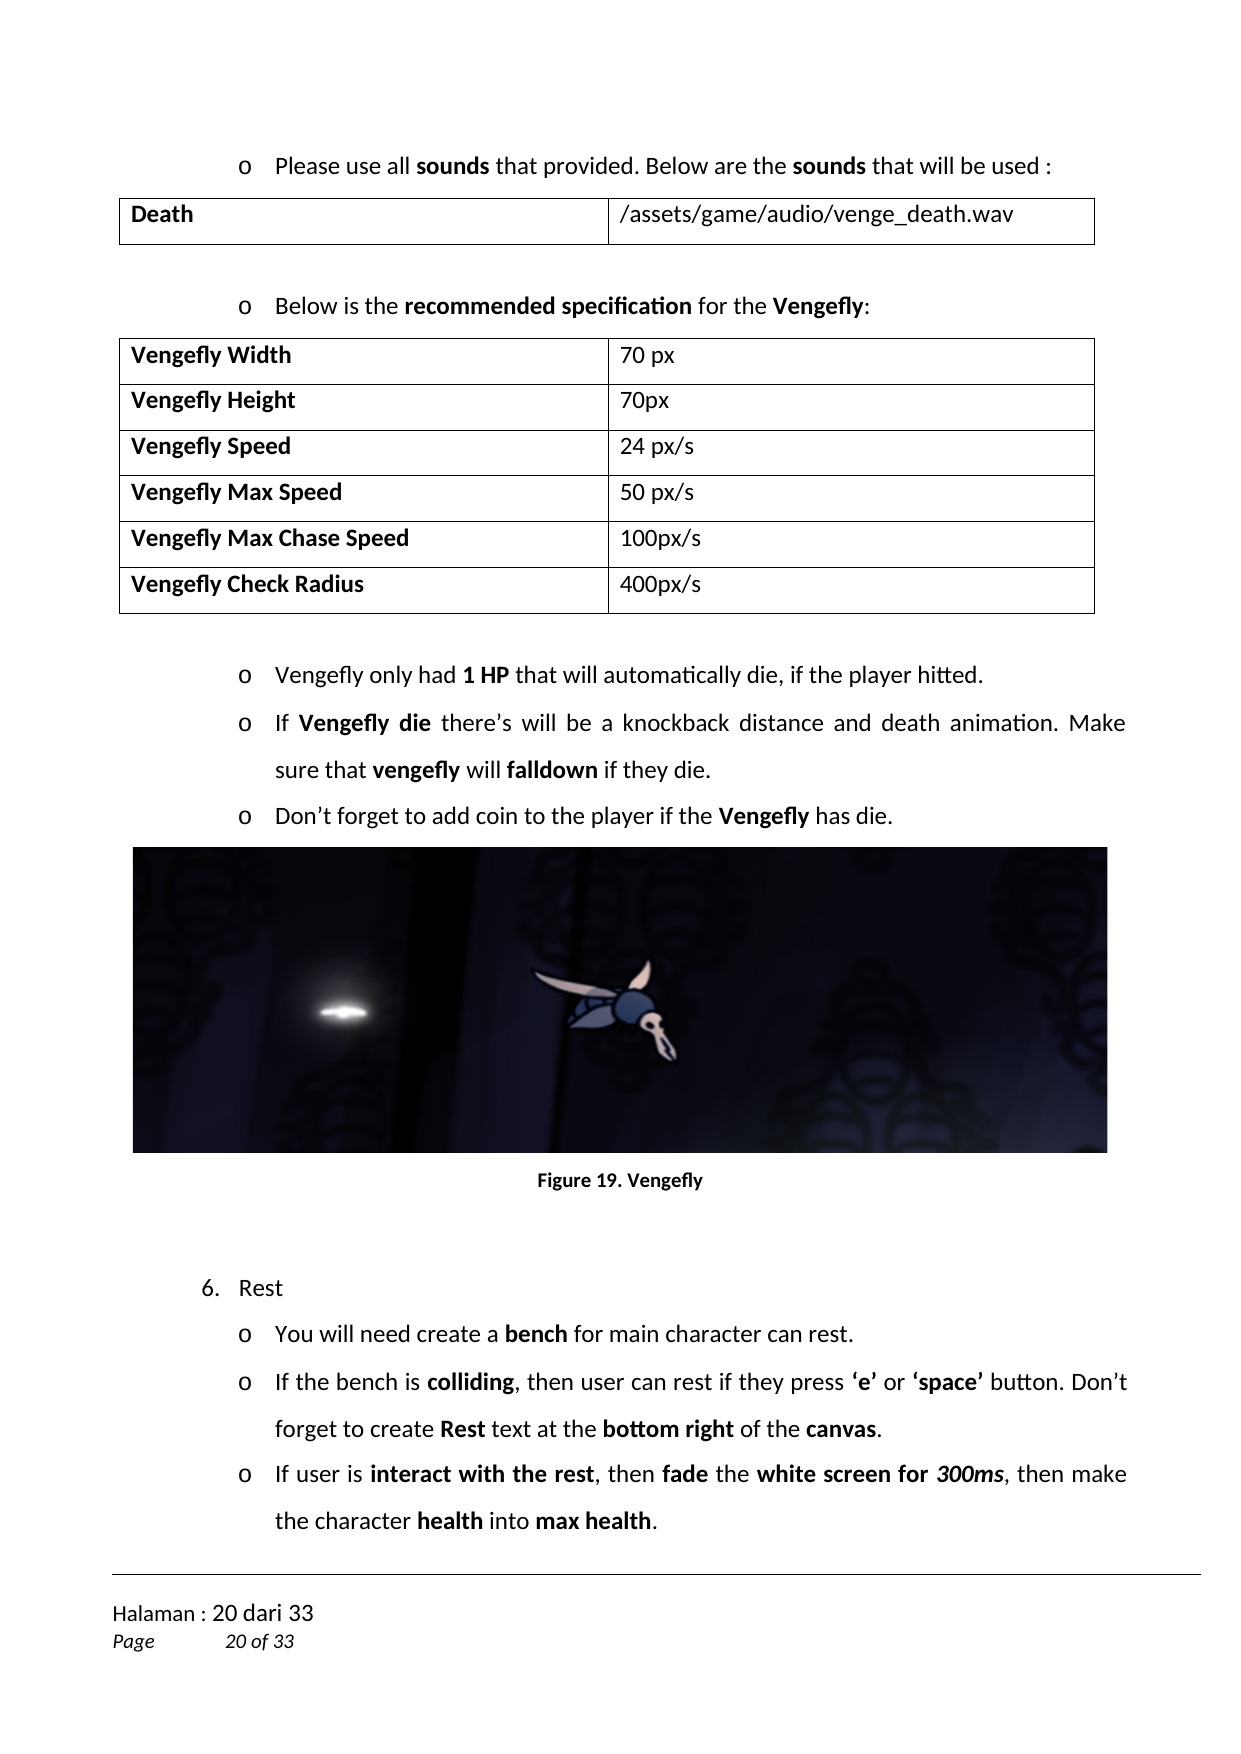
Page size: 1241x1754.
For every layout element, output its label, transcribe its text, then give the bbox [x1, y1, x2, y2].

list Rest [201, 1272, 1128, 1303]
table_cell Vengefly Max Chase Speed [120, 522, 608, 567]
table_cell 24 px/s [609, 431, 1094, 475]
list If user is interact with the rest, then fade the white screen for 300ms, then make the character health into max health. [237, 1458, 1128, 1536]
table_cell Vengefly Speed [120, 431, 608, 475]
table_cell 100px/s [609, 522, 1094, 567]
list Don’t forget to add coin to the player if the Vengefly has die. [237, 800, 1128, 832]
table_header Death [120, 199, 608, 243]
table_cell Vengefly Check Radius [120, 568, 608, 613]
text Figure 19. Vengefly [112, 1168, 1128, 1193]
list If the bench is colliding, then user can rest if they press ‘e’ or ‘space’ button. Don’t forget to create Rest text at the bottom right of the canvas. [237, 1366, 1128, 1443]
table_cell 400px/s [609, 568, 1094, 613]
table_header /assets/game/audio/venge_death.wav [609, 199, 1094, 243]
list You will need create a bench for main character can rest. [237, 1318, 1128, 1350]
table_cell Vengefly Max Speed [120, 476, 608, 521]
table_header Vengefly Width [120, 339, 608, 384]
picture [132, 847, 1108, 1153]
list If Vengefly die there’s will be a knockback distance and death animation. Make sure that vengefly will falldown if they die. [237, 707, 1128, 785]
table_cell Vengefly Height [120, 385, 608, 429]
list Vengefly only had 1 HP that will automatically die, if the player hitted. [237, 659, 1128, 691]
table_cell 50 px/s [609, 476, 1094, 521]
table_header 70 px [609, 339, 1094, 384]
table_cell 70px [609, 385, 1094, 429]
list Please use all sounds that provided. Below are the sounds that will be used : [237, 150, 1128, 182]
list Below is the recommended specification for the Vengefly: [237, 290, 1128, 322]
